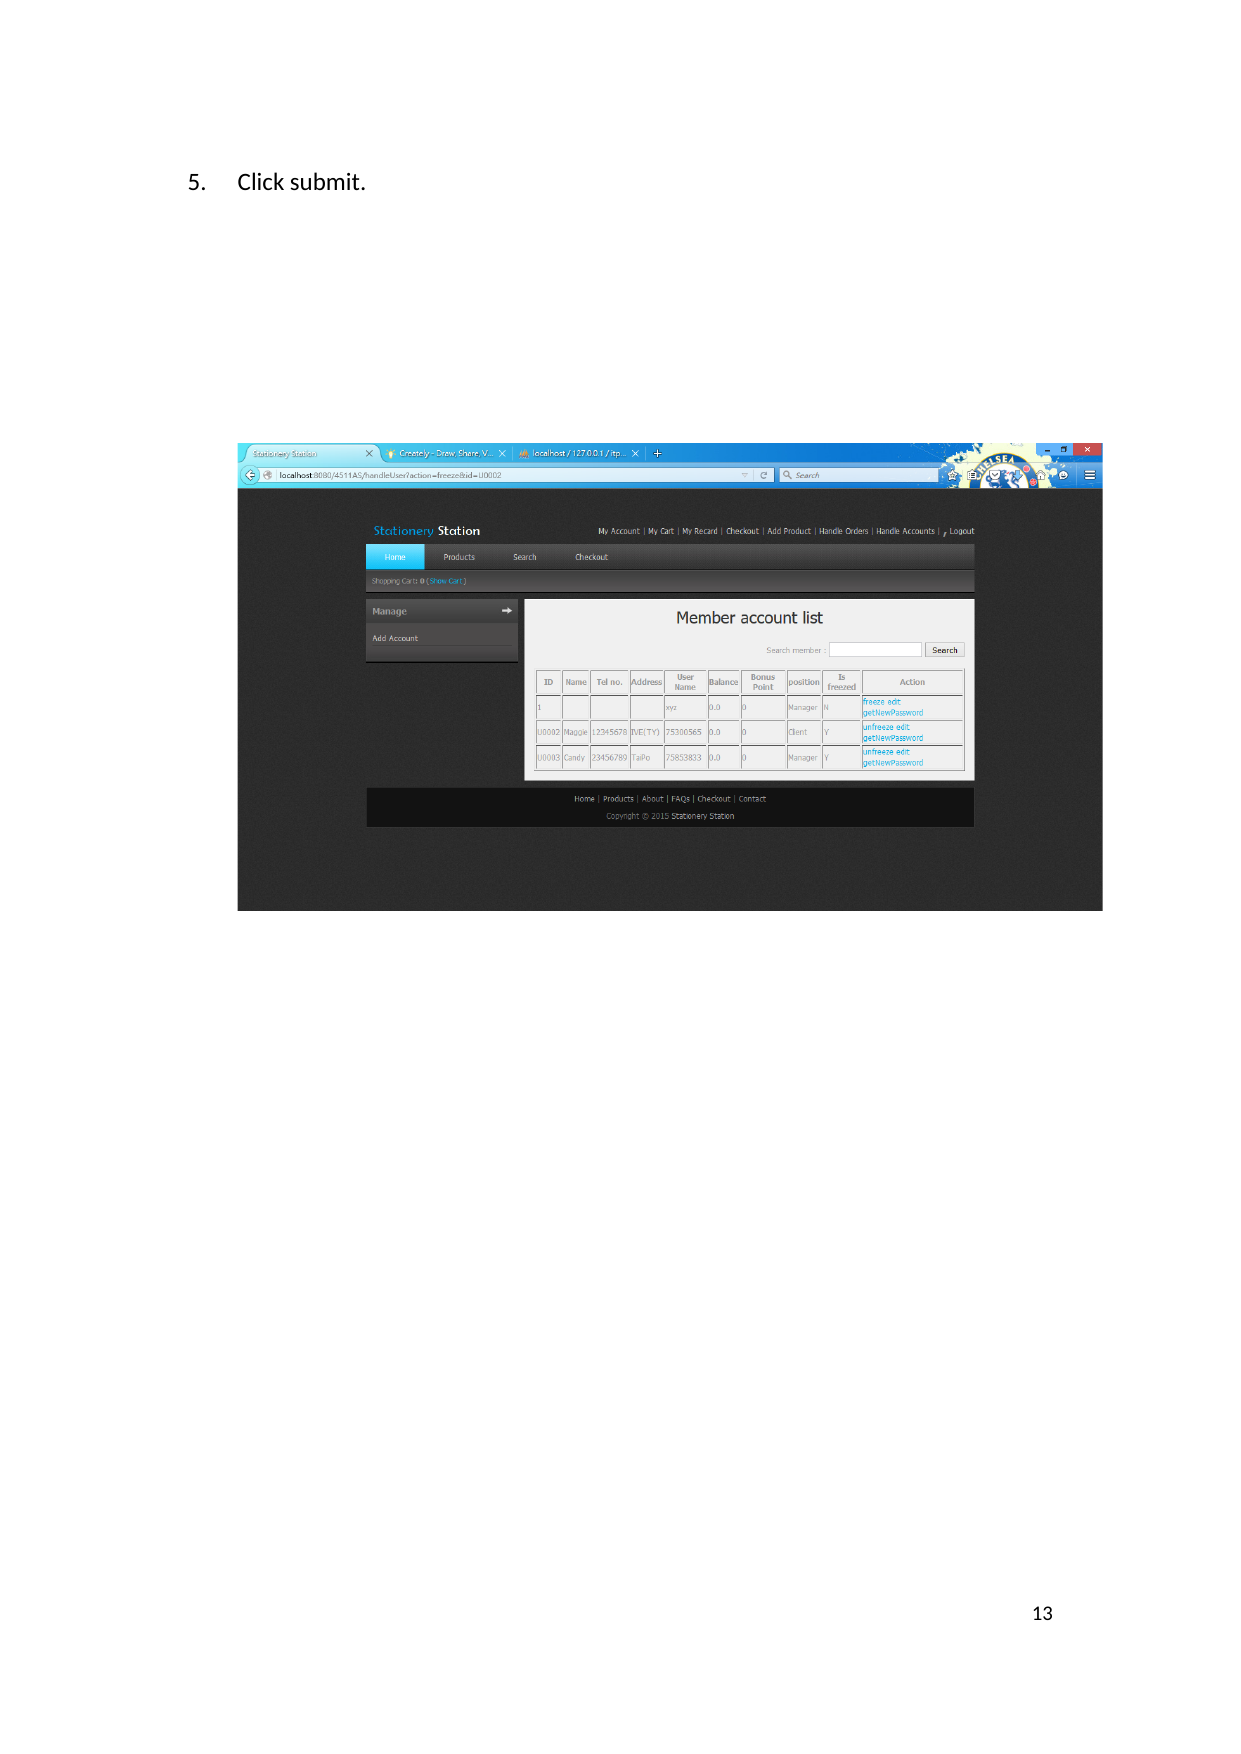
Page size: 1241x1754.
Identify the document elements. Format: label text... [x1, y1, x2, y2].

picture [237, 443, 1103, 911]
